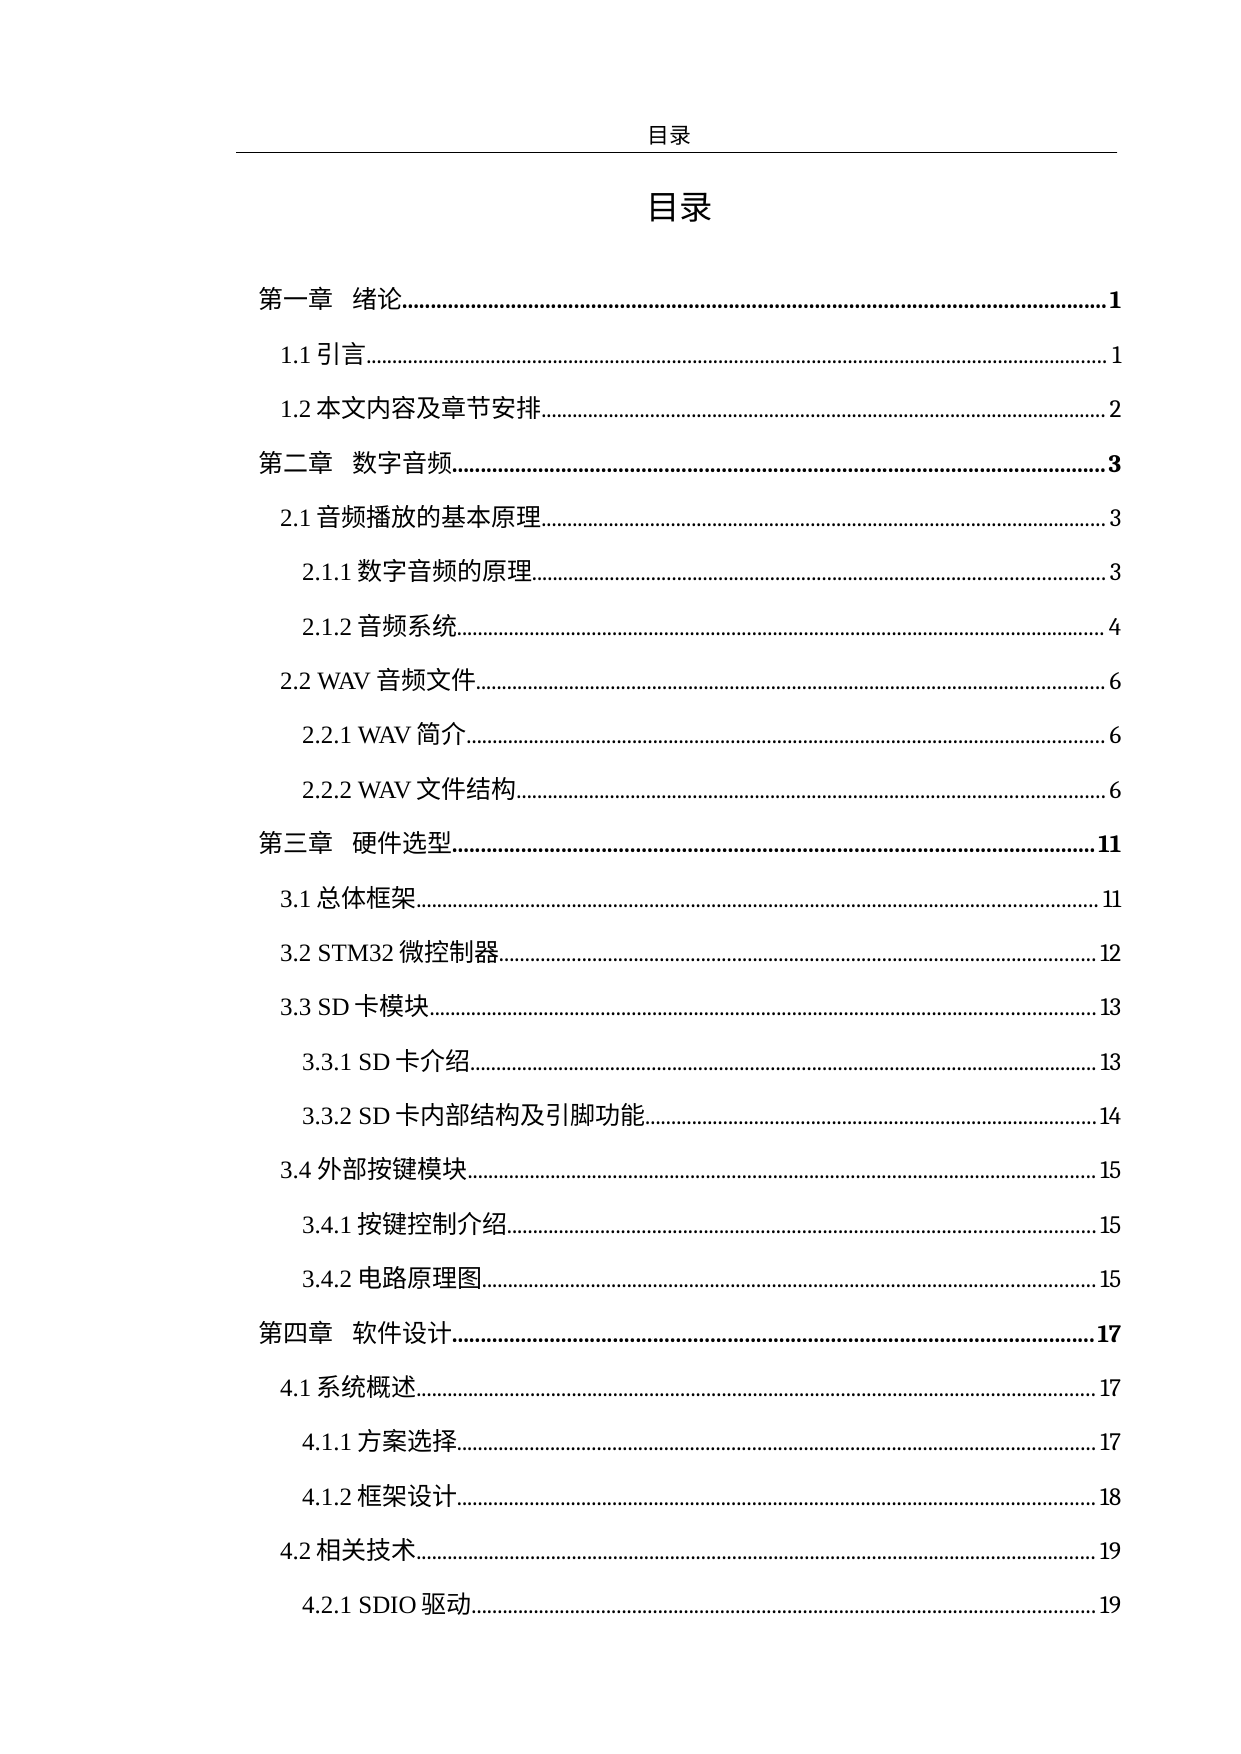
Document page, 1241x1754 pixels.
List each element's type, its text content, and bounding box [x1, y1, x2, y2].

text 3.1总体框架 11 [280, 878, 1122, 914]
text 2.2 WAV音频文件 6 [280, 661, 1122, 697]
text 4.1系统概述 17 [280, 1367, 1122, 1404]
text 1.2本文内容及章节安排 2 [280, 389, 1122, 425]
text 第三章 硬件选型 11 [258, 824, 1122, 860]
text 2.1音频播放的基本原理 3 [280, 497, 1122, 534]
text 4.2.1 SDIO驱动 19 [302, 1585, 1122, 1621]
text 3.3.2 SD卡内部结构及引脚功能 14 [302, 1096, 1122, 1132]
text 第一章 绪论 1 [258, 280, 1122, 316]
text 3.3.1 SD卡介绍 13 [302, 1041, 1122, 1077]
text 第四章 软件设计 17 [258, 1313, 1122, 1349]
text 1.1引言 1 [280, 334, 1122, 371]
text 3.4 外部按键模块 15 [280, 1150, 1122, 1186]
text 2.1.1数字音频的原理 3 [302, 552, 1122, 588]
text 2.1.2音频系统 4 [302, 606, 1122, 642]
text 3.2 STM32微控制器 12 [280, 932, 1122, 969]
text 3.4.1按键控制介绍 15 [302, 1204, 1122, 1241]
text 2.2.2 WAV文件结构 6 [302, 769, 1122, 806]
text 3.3 SD卡模块 13 [280, 987, 1122, 1023]
text 4.1.1方案选择 17 [302, 1422, 1122, 1458]
text 4.1.2框架设计 18 [302, 1476, 1122, 1512]
text 2.2.1 WAV简介 6 [302, 715, 1122, 751]
text 3.4.2电路原理图 15 [302, 1259, 1122, 1295]
text 4.2相关技术 19 [280, 1531, 1122, 1567]
text 第二章 数字音频 3 [258, 443, 1122, 479]
text 目录 [236, 181, 1122, 229]
